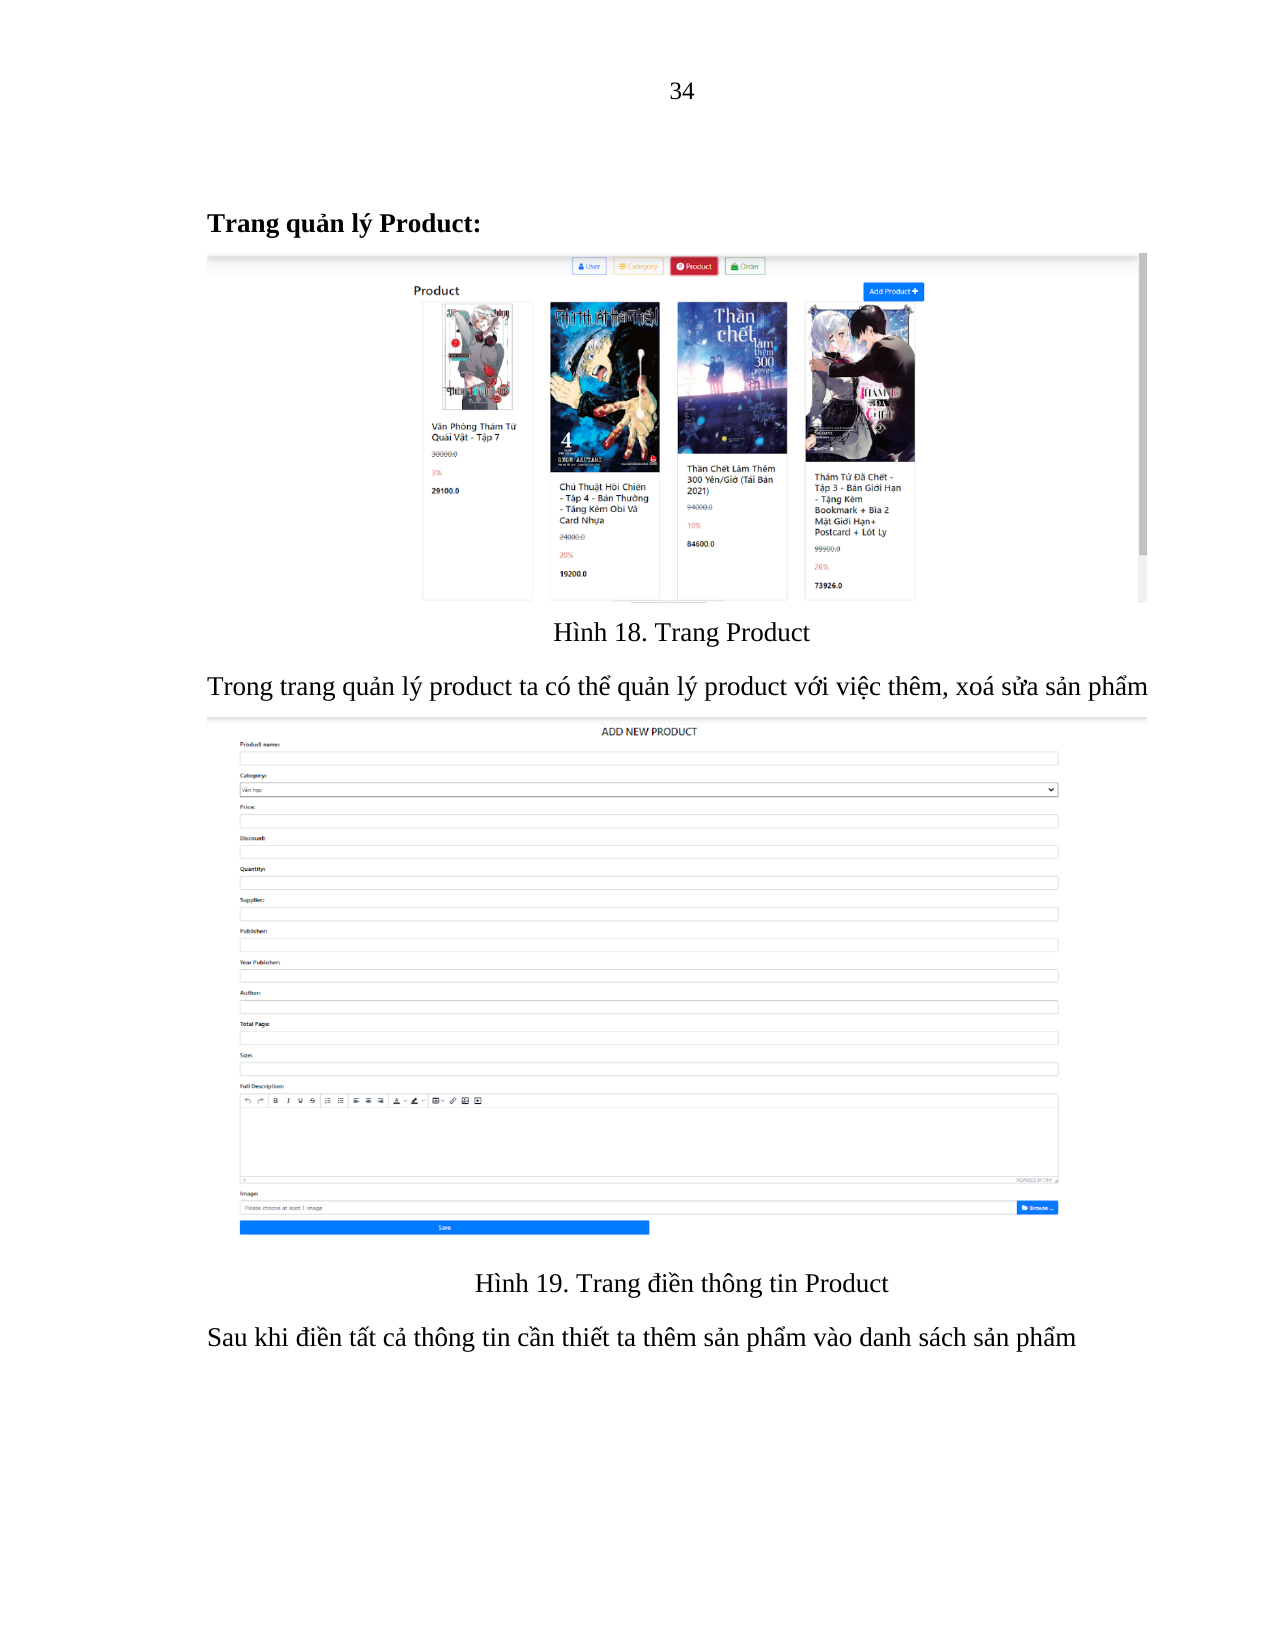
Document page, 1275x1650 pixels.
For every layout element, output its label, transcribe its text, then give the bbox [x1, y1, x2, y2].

text Hình 19. Trang điền thông tin Product [207, 1268, 1157, 1299]
text Sau khi điền tất cả thông tin cần thiết ta thêm sản phẩm vào danh sách sản phẩm [207, 1322, 1229, 1353]
text Trong trang quản lý product ta có thể quản lý product với việc thêm, xoá sửa sản phẩm [207, 670, 1229, 702]
text Hình 18. Trang Product [207, 616, 1157, 648]
picture [206, 717, 1148, 1254]
picture [206, 253, 1148, 603]
text Trang quản lý Product: [207, 207, 1229, 238]
